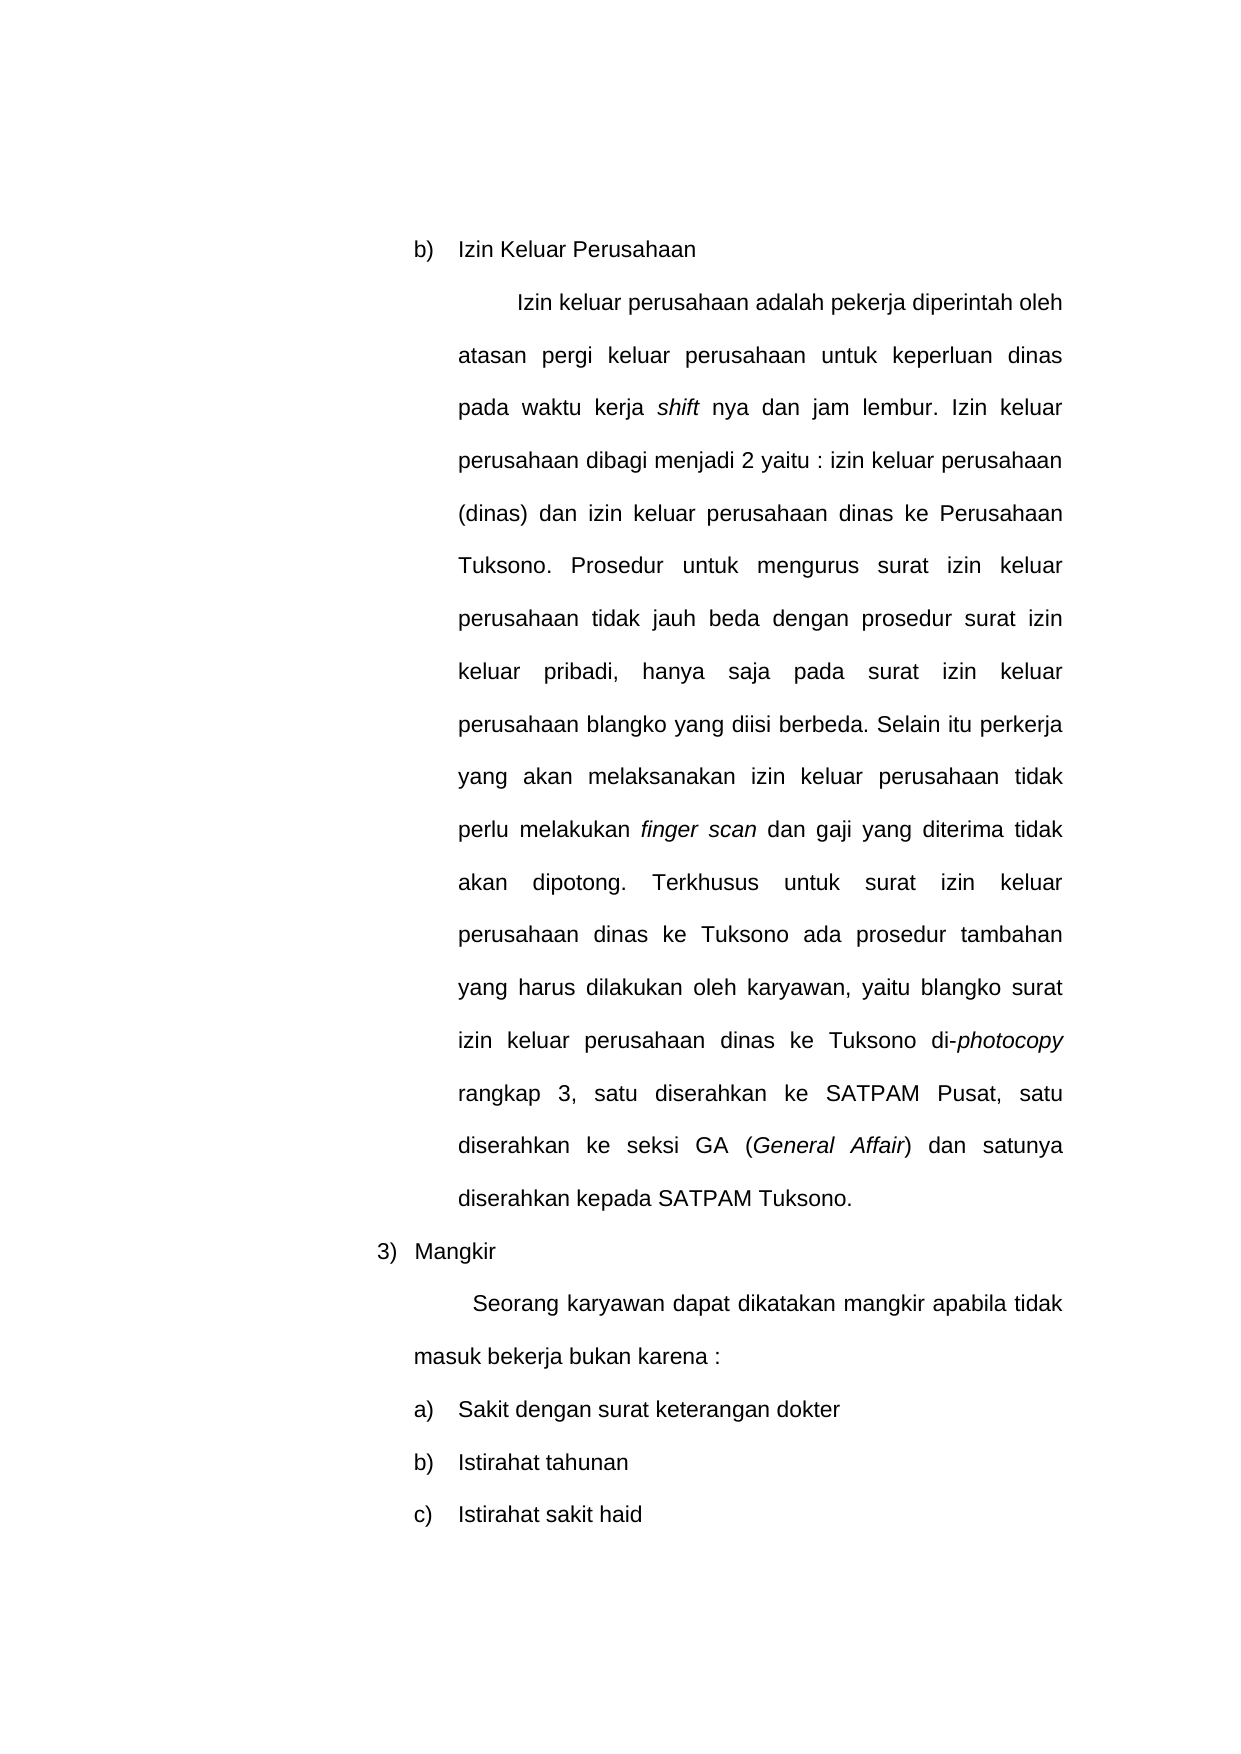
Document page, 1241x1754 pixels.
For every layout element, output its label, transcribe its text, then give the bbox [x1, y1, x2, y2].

text Seorang karyawan dapat dikatakan mangkir apabila tidak masuk bekerja bukan karena : [413, 1290, 1063, 1369]
list Mangkir [377, 1238, 1063, 1264]
list Istirahat sakit haid [413, 1501, 1063, 1528]
list Istirahat tahunan [413, 1448, 1063, 1475]
text Izin keluar perusahaan adalah pekerja diperintah oleh atasan pergi keluar perusahaan untuk keperluan dinas pada waktu kerja shift nya dan jam lembur. Izin keluar perusahaan dibagi menjadi 2 yaitu : izin keluar perusahaan (dinas) dan izin keluar perusahaan dinas ke Perusahaan Tuksono. Prosedur untuk mengurus surat izin keluar perusahaan tidak jauh beda dengan prosedur surat izin keluar pribadi, hanya saja pada surat izin keluar perusahaan blangko yang diisi berbeda. Selain itu perkerja yang akan melaksanakan izin keluar perusahaan tidak perlu melakukan finger scan dan gaji yang diterima tidak akan dipotong. Terkhusus untuk surat izin keluar perusahaan dinas ke Tuksono ada prosedur tambahan yang harus dilakukan oleh karyawan, yaitu blangko surat izin keluar perusahaan dinas ke Tuksono di-photocopy rangkap 3, satu diserahkan ke SATPAM Pusat, satu diserahkan ke seksi GA (General Affair) dan satunya diserahkan kepada SATPAM Tuksono. [458, 289, 1063, 1211]
list Izin Keluar Perusahaan [413, 236, 1063, 263]
list Sakit dengan surat keterangan dokter [413, 1396, 1063, 1422]
